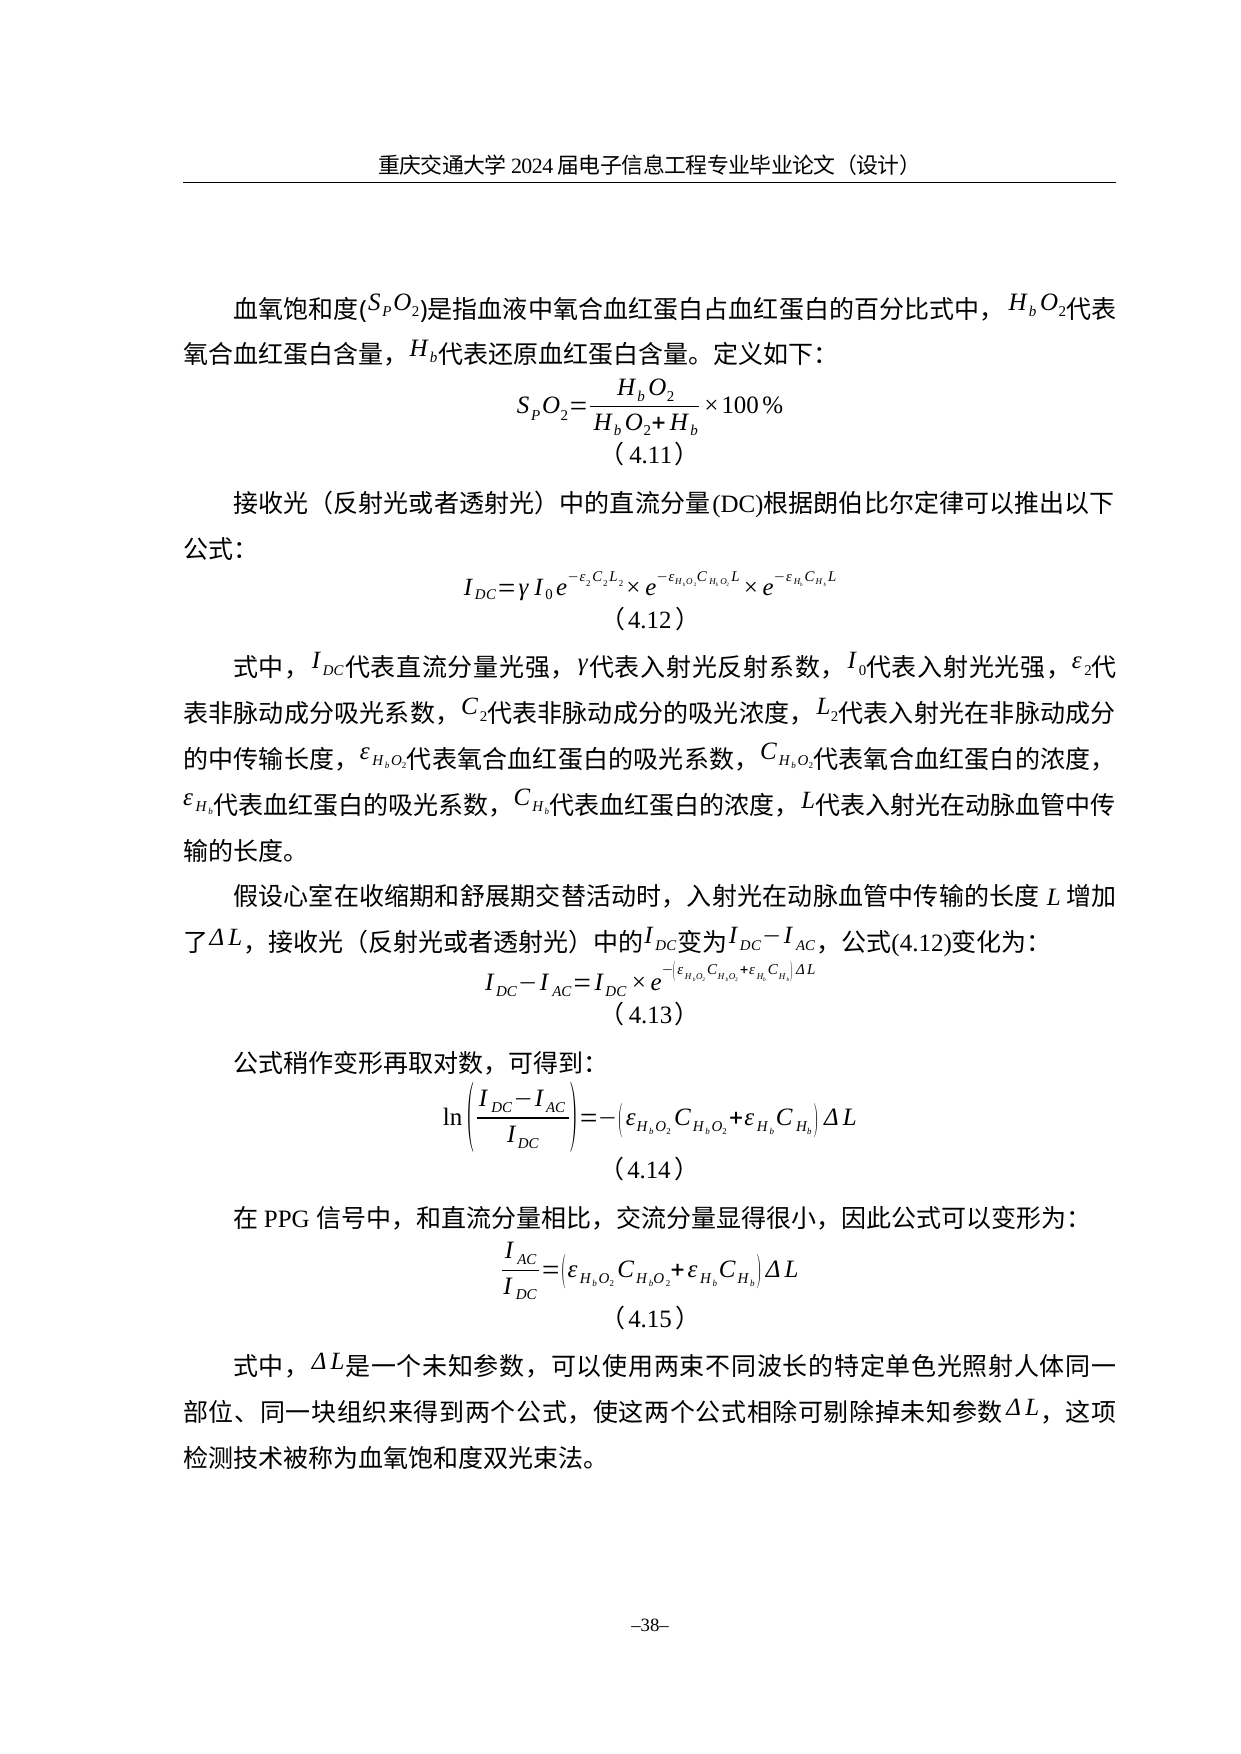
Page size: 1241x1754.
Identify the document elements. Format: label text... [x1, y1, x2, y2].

text 假设心室在收缩期和舒展期交替活动时，入射光在动脉血管中传输的长度L增加了，接收光（反射光或者透射光）中的变为，公式(4.12)变化为： [183, 869, 1116, 961]
text 式中，代表直流分量光强，代表入射光反射系数，代表入射光光强，代表非脉动成分吸光系数，代表非脉动成分的吸光浓度，代表入射光在非脉动成分的中传输长度，代表氧合血红蛋白的吸光系数，代表氧合血红蛋白的浓度，代表血红蛋白的吸光系数，代表血红蛋白的浓度，代表入射光在动脉血管中传输的长度。 [183, 640, 1116, 869]
text 接收光（反射光或者透射光）中的直流分量(DC)根据朗伯比尔定律可以推出以下公式： [183, 476, 1116, 567]
text 在 PPG 信号中，和直流分量相比，交流分量显得很小，因此公式可以变形为： [183, 1191, 1116, 1237]
text 公式稍作变形再取对数，可得到： [183, 1036, 1116, 1081]
text 式中，是一个未知参数，可以使用两束不同波长的特定单色光照射人体同一部位、同一块组织来得到两个公式，使这两个公式相除可剔除掉未知参数，这项检测技术被称为血氧饱和度双光束法。 [183, 1339, 1116, 1477]
text 血氧饱和度()是指血液中氧合血红蛋白占血红蛋白的百分比式中，代表氧合血红蛋白含量，代表还原血红蛋白含量。定义如下： [183, 281, 1116, 373]
